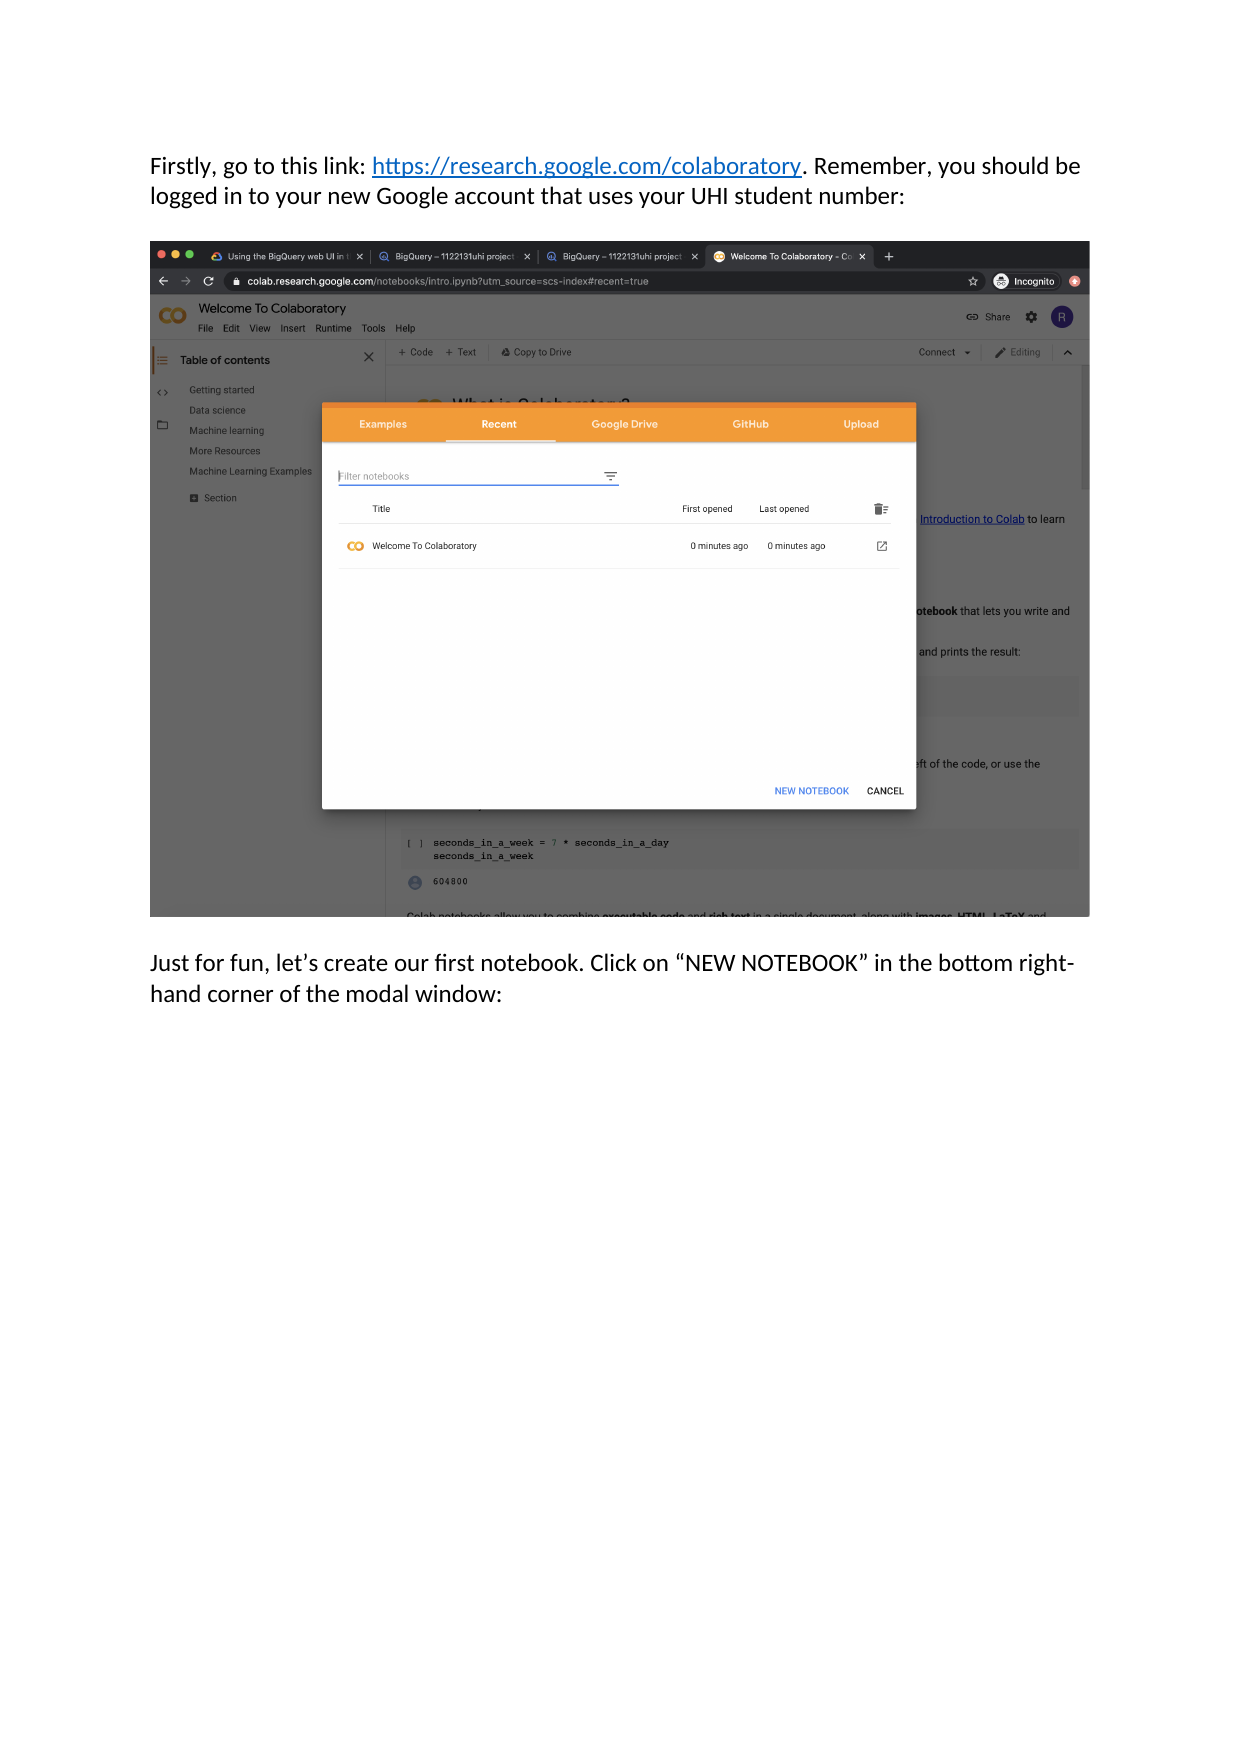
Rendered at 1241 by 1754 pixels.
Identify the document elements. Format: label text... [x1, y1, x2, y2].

text Just for fun, let’s create our first notebook. Click on “NEW NOTEBOOK” in the bottom right-hand corner of the modal window: [150, 947, 1090, 1008]
text Firstly, go to this link: https://research.google.com/colaboratory. Remember, you should be logged in to your new Google account that uses your UHI student number: [150, 150, 1090, 211]
picture [150, 241, 1090, 917]
